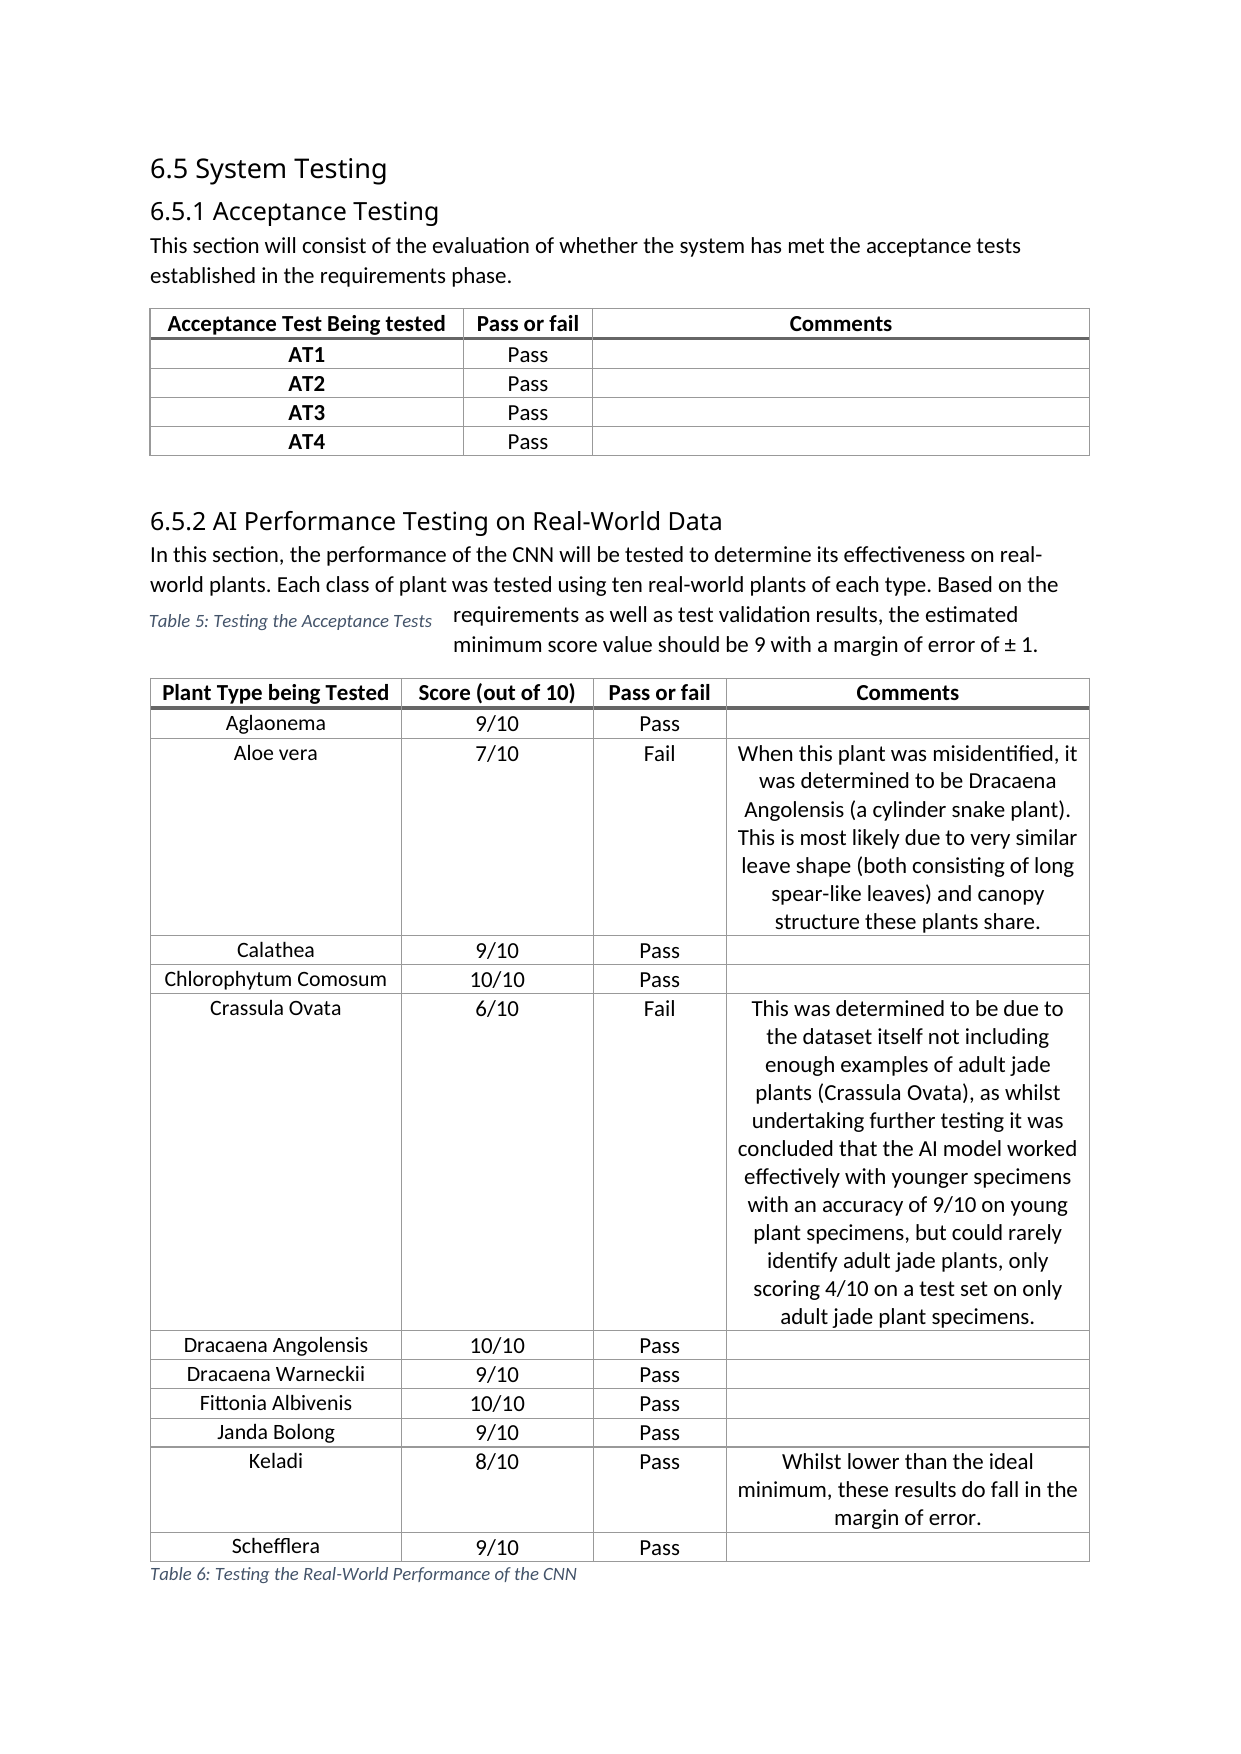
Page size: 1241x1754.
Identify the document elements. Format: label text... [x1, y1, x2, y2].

table_cell Calathea [151, 936, 401, 964]
table_cell 9/10 [402, 710, 593, 738]
table_cell Chlorophytum Comosum [151, 965, 401, 993]
table_cell Fail [594, 739, 726, 935]
table_cell [593, 340, 1089, 368]
table_cell [727, 1331, 1089, 1359]
table_cell 9/10 [402, 1533, 593, 1561]
table_cell When this plant was misidentified, it was determined to be Dracaena Angolensis (a cylinder snake plant). This is most likely due to very similar leave shape (both consisting of long spear-like leaves) and canopy structure these plants share. [727, 739, 1089, 935]
table_header Plant Type being Tested [151, 679, 401, 706]
table_cell Pass [594, 710, 726, 738]
table_cell Pass [464, 340, 592, 368]
table_cell 7/10 [402, 739, 593, 935]
subtitle 6.5.1 Acceptance Testing [150, 194, 1090, 228]
table_cell Aglaonema [151, 710, 401, 738]
table_cell Pass [464, 427, 592, 455]
subtitle 6.5 System Testing [150, 150, 1090, 187]
table_cell Fail [594, 994, 726, 1330]
table_cell [593, 427, 1089, 455]
table_cell AT4 [151, 427, 463, 455]
table_cell [593, 369, 1089, 397]
table_cell Schefflera [151, 1533, 401, 1561]
table_cell 10/10 [402, 1331, 593, 1359]
text Table : Testing the Real-World Performance of the CNN [150, 1562, 1090, 1584]
table_header Pass or fail [594, 679, 726, 706]
table_cell Pass [464, 369, 592, 397]
table_cell 10/10 [402, 1389, 593, 1417]
table_cell Dracaena Warneckii [151, 1360, 401, 1388]
table_cell Pass [594, 1331, 726, 1359]
table_header Score (out of 10) [402, 679, 593, 706]
table_cell Pass [594, 965, 726, 993]
table_cell Fittonia Albivenis [151, 1389, 401, 1417]
table_cell Pass [594, 1389, 726, 1417]
table_cell Dracaena Angolensis [151, 1331, 401, 1359]
table_cell 9/10 [402, 1419, 593, 1446]
subtitle 6.5.2 AI Performance Testing on Real-World Data [150, 503, 1090, 537]
table_cell [727, 1419, 1089, 1446]
table_cell [727, 1533, 1089, 1561]
text In this section, the performance of the CNN will be tested to determine its effectiveness on real-world plants. Each class of plant was tested using ten real-world plants of each type. Based on the requirements as well as test validation results, the estimated minimum score value should be 9 with a margin of error of ± 1. [150, 540, 1090, 658]
table_header Comments [727, 679, 1089, 706]
table_cell [593, 398, 1089, 426]
table_cell Pass [594, 1533, 726, 1561]
table_cell Janda Bolong [151, 1419, 401, 1446]
table_cell This was determined to be due to the dataset itself not including enough examples of adult jade plants (Crassula Ovata), as whilst undertaking further testing it was concluded that the AI model worked effectively with younger specimens with an accuracy of 9/10 on young plant specimens, but could rarely identify adult jade plants, only scoring 4/10 on a test set on only adult jade plant specimens. [727, 994, 1089, 1330]
table_cell Whilst lower than the ideal minimum, these results do fall in the margin of error. [727, 1448, 1089, 1532]
table_header Comments [593, 309, 1089, 337]
table_cell 10/10 [402, 965, 593, 993]
table_cell Crassula Ovata [151, 994, 401, 1330]
table_header Acceptance Test Being tested [151, 309, 463, 337]
table_cell AT1 [151, 340, 463, 368]
table_cell Pass [594, 1360, 726, 1388]
table_cell Pass [594, 1448, 726, 1532]
table_cell 9/10 [402, 936, 593, 964]
table_cell AT2 [151, 369, 463, 397]
table_cell [727, 710, 1089, 738]
table_cell [727, 1360, 1089, 1388]
table_cell 9/10 [402, 1360, 593, 1388]
table_cell 8/10 [402, 1448, 593, 1532]
table_cell Aloe vera [151, 739, 401, 935]
table_cell Pass [594, 936, 726, 964]
table_cell Pass [464, 398, 592, 426]
text This section will consist of the evaluation of whether the system has met the acceptance tests established in the requirements phase. [150, 231, 1090, 289]
table_cell Keladi [151, 1448, 401, 1532]
table_cell Pass [594, 1419, 726, 1446]
table_cell 6/10 [402, 994, 593, 1330]
text Table : Testing the Acceptance Tests [148, 610, 434, 633]
table_header Pass or fail [464, 309, 592, 337]
table_cell [727, 965, 1089, 993]
table_cell [727, 1389, 1089, 1417]
table_cell AT3 [151, 398, 463, 426]
table_cell [727, 936, 1089, 964]
